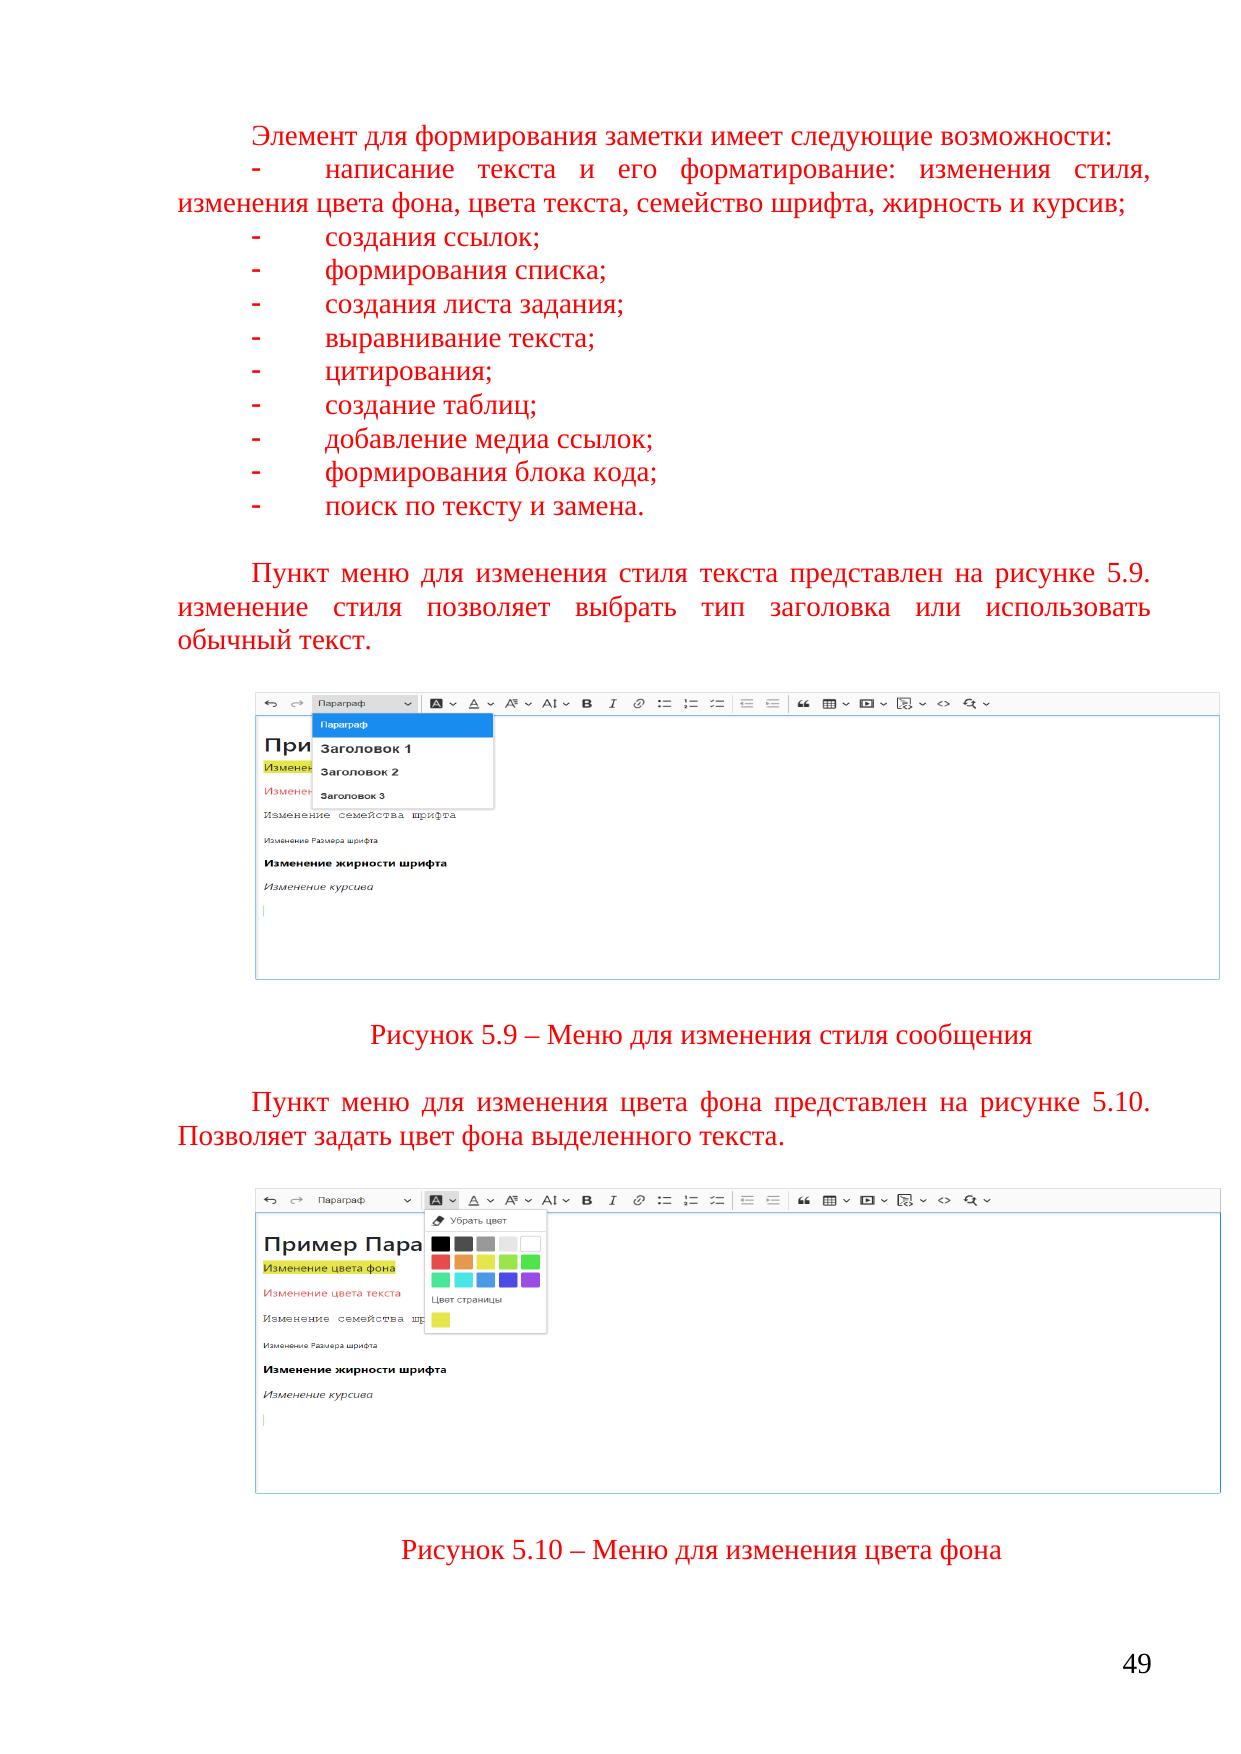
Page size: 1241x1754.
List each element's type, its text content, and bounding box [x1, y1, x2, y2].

list добавление медиа ссылок; [177, 421, 1152, 454]
picture [251, 1185, 1226, 1499]
list выравнивание текста; [177, 320, 1152, 353]
list создания листа задания; [177, 286, 1152, 320]
list формирования списка; [177, 252, 1152, 286]
text Пункт меню для изменения цвета фона представлен на рисунке 5.10. Позволяет задать цвет фона выделенного текста. [177, 1084, 1152, 1152]
list формирования блока кода; [177, 454, 1152, 488]
list написание текста и его форматирование: изменения стиля, изменения цвета фона, цвета текста, семейство шрифта, жирность и курсив; [177, 152, 1152, 219]
list поиск по тексту и замена. [177, 488, 1152, 522]
text Пункт меню для изменения стиля текста представлен на рисунке 5.9. изменение стиля позволяет выбрать тип заголовка или использовать обычный текст. [177, 555, 1152, 656]
text Элемент для формирования заметки имеет следующие возможности: [177, 118, 1152, 152]
picture [251, 689, 1226, 984]
text Рисунок 5.9 – Меню для изменения стиля сообщения [177, 1017, 1152, 1051]
text Рисунок 5.10 – Меню для изменения цвета фона [177, 1532, 1152, 1566]
list цитирования; [177, 353, 1152, 387]
list создание таблиц; [177, 387, 1152, 421]
list создания ссылок; [177, 219, 1152, 252]
